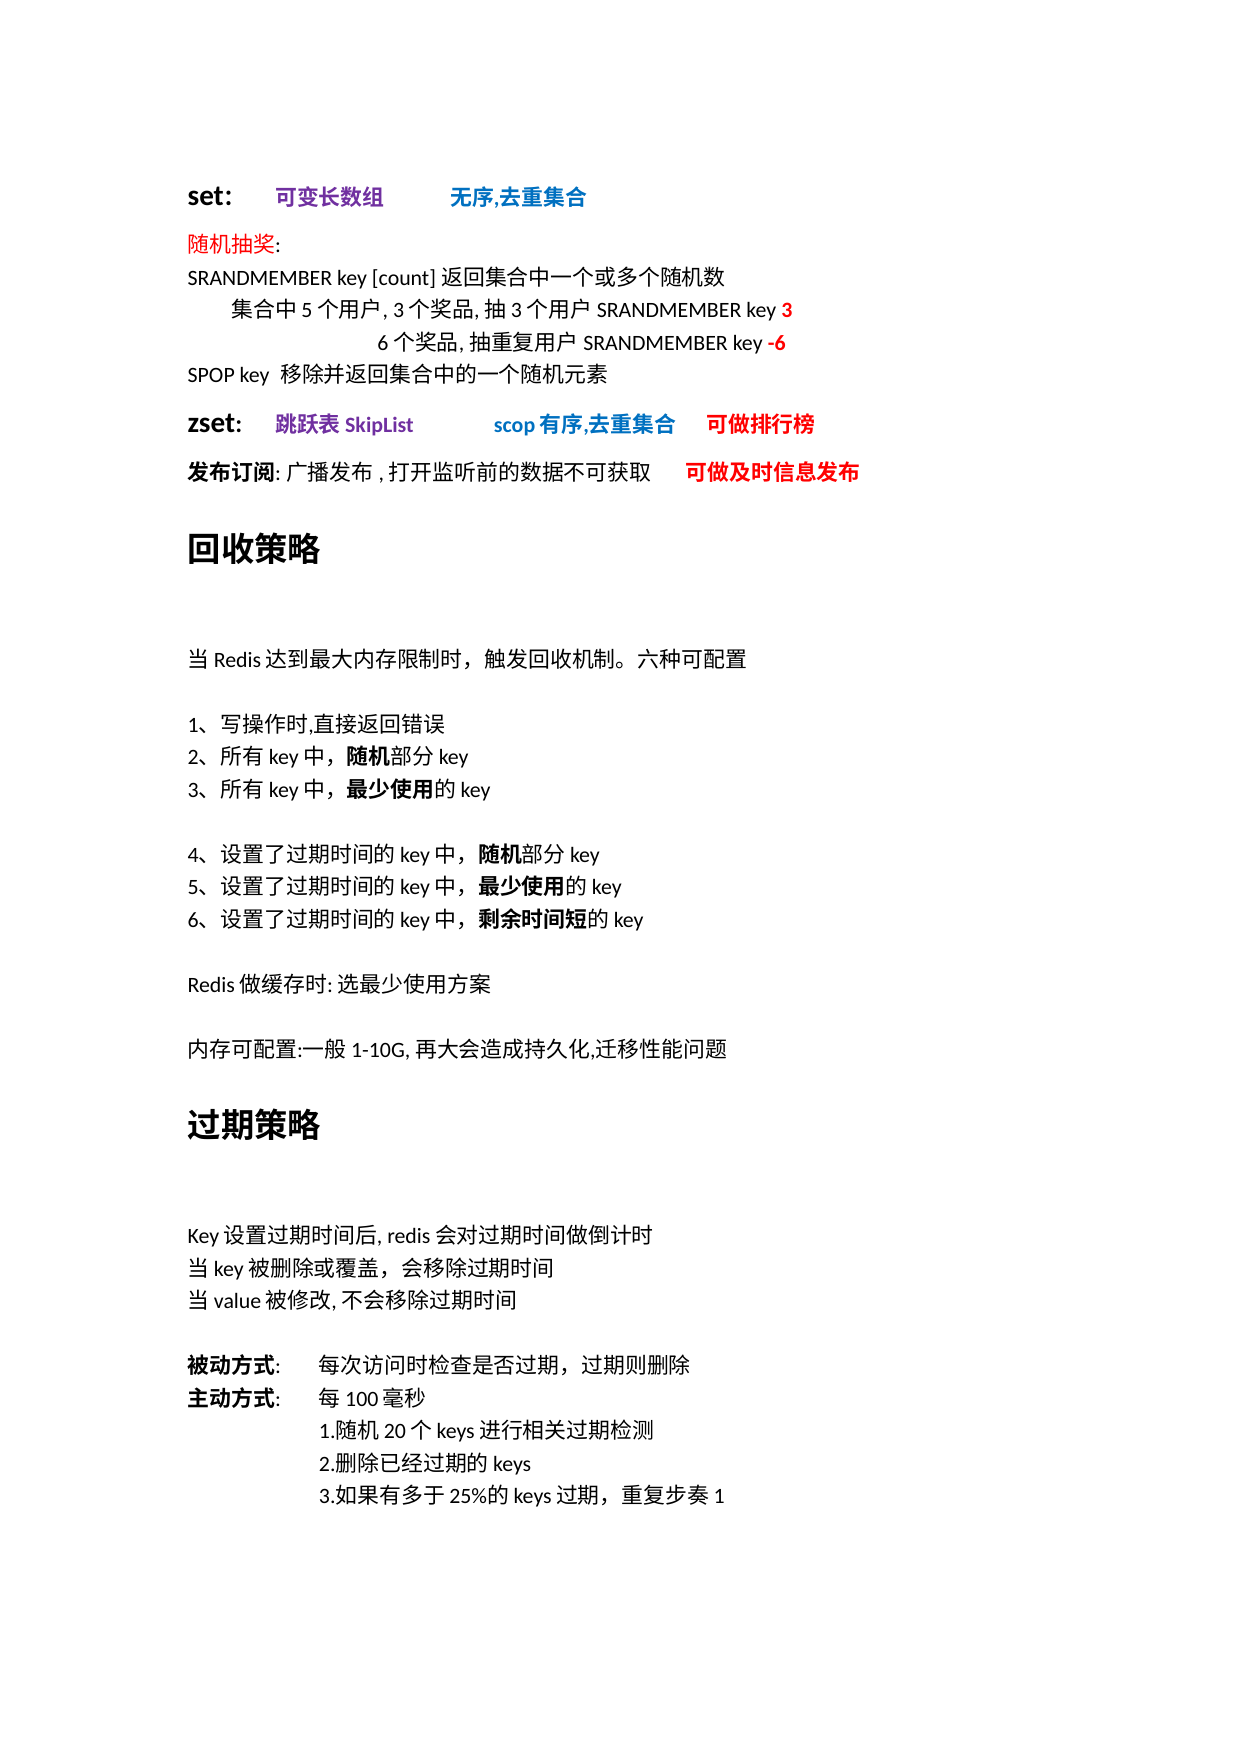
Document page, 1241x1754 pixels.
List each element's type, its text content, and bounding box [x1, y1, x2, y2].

text 2.删除已经过期的keys [275, 1446, 1053, 1478]
subtitle 回收策略 [187, 514, 1053, 579]
text 1.随机20个keys进行相关过期检测 [319, 1413, 1053, 1446]
text 4、设置了过期时间的key中，随机部分key [187, 836, 1053, 869]
text 5、设置了过期时间的key中，最少使用的key [187, 869, 1053, 901]
text 当Redis达到最大内存限制时，触发回收机制。六种可配置 [187, 641, 1053, 674]
subtitle 过期策略 [187, 1091, 1053, 1156]
text 3、所有key中，最少使用的key [187, 771, 1053, 804]
text Key设置过期时间后, redis会对过期时间做倒计时 [187, 1218, 1053, 1251]
text 被动方式: 每次访问时检查是否过期，过期则删除 [187, 1348, 1053, 1381]
text 内存可配置:一般1-10G, 再大会造成持久化,迁移性能问题 [187, 1031, 1053, 1064]
text 随机抽奖: [187, 227, 1053, 259]
text 3.如果有多于25%的keys过期，重复步奏1 [275, 1478, 1053, 1511]
text SPOP key 移除并返回集合中的一个随机元素 [187, 357, 1053, 389]
text zset: 跳跃表SkipList scop有序,去重集合 可做排行榜 [187, 389, 1053, 454]
text Redis做缓存时: 选最少使用方案 [187, 966, 1053, 999]
text 当key被删除或覆盖，会移除过期时间 [187, 1251, 1053, 1283]
text set： 可变长数组 无序,去重集合 [187, 162, 1053, 227]
text 6、设置了过期时间的key中，剩余时间短的key [187, 901, 1053, 934]
text 发布订阅: 广播发布 , 打开监听前的数据不可获取 可做及时信息发布 [187, 454, 1053, 487]
text 主动方式: 每100毫秒 [187, 1381, 1053, 1413]
text 集合中5个用户, 3个奖品, 抽3个用户 SRANDMEMBER key 3 [187, 292, 1053, 324]
text 6个奖品, 抽重复用户 SRANDMEMBER key -6 [187, 324, 1053, 357]
text 当value被修改, 不会移除过期时间 [187, 1283, 1053, 1316]
list 写操作时,直接返回错误 [187, 706, 1053, 739]
text SRANDMEMBER key [count] 返回集合中一个或多个随机数 [187, 259, 1053, 292]
text 2、所有key中，随机部分key [187, 739, 1053, 771]
